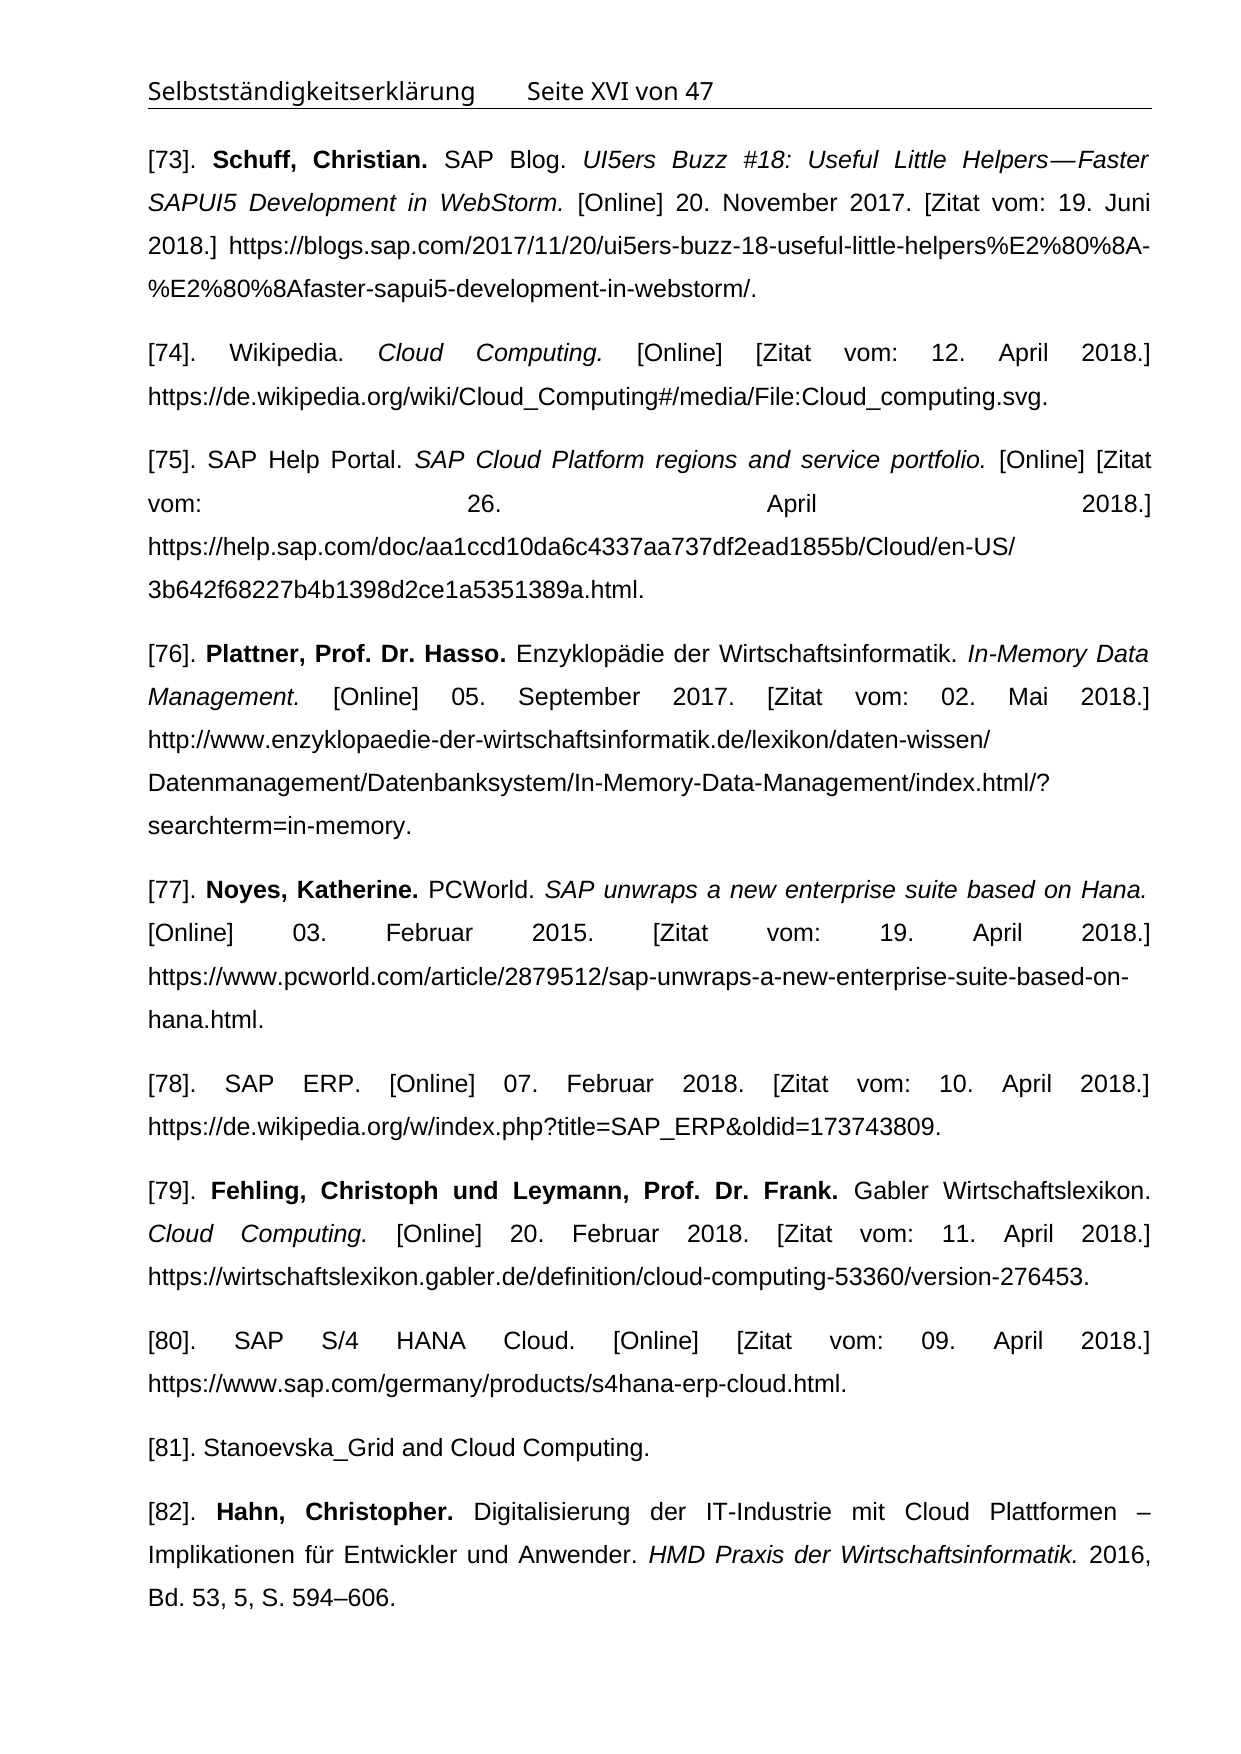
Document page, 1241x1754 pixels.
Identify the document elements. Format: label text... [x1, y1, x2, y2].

text [75]. SAP Help Portal. SAP Cloud Platform regions and service portfolio. [Online] [Zitat vom: 26. April 2018.] https://help.sap.com/doc/aa1ccd10da6c4337aa737df2ead1855b/Cloud/en-US/3b642f68227b4b1398d2ce1a5351389a.html. [148, 446, 1152, 604]
text [82]. Hahn, Christopher. Digitalisierung der IT-Industrie mit Cloud Plattformen – Implikationen für Entwickler und Anwender. HMD Praxis der Wirtschaftsinformatik. 2016, Bd. 53, 5, S. 594–606. [148, 1497, 1152, 1612]
text [80]. SAP S/4 HANA Cloud. [Online] [Zitat vom: 09. April 2018.] https://www.sap.com/germany/products/s4hana-erp-cloud.html. [148, 1326, 1152, 1398]
text [73]. Schuff, Christian. SAP Blog. UI5ers Buzz #18: Useful Little Helpers — Faster SAPUI5 Development in WebStorm. [Online] 20. November 2017. [Zitat vom: 19. Juni 2018.] https://blogs.sap.com/2017/11/20/ui5ers-buzz-18-useful-little-helpers%E2%80%8A-%E2%80%8Afaster-sapui5-development-in-webstorm/. [148, 145, 1152, 303]
text [81]. Stanoevska_Grid and Cloud Computing. [148, 1433, 1152, 1462]
text [77]. Noyes, Katherine. PCWorld. SAP unwraps a new enterprise suite based on Hana. [Online] 03. Februar 2015. [Zitat vom: 19. April 2018.] https://www.pcworld.com/article/2879512/sap-unwraps-a-new-enterprise-suite-based-on-hana.html. [148, 875, 1152, 1033]
text [78]. SAP ERP. [Online] 07. Februar 2018. [Zitat vom: 10. April 2018.] https://de.wikipedia.org/w/index.php?title=SAP_ERP&oldid=173743809. [148, 1069, 1152, 1141]
text [74]. Wikipedia. Cloud Computing. [Online] [Zitat vom: 12. April 2018.] https://de.wikipedia.org/wiki/Cloud_Computing#/media/File:Cloud_computing.svg. [148, 338, 1152, 410]
text [79]. Fehling, Christoph und Leymann, Prof. Dr. Frank. Gabler Wirtschaftslexikon. Cloud Computing. [Online] 20. Februar 2018. [Zitat vom: 11. April 2018.] https://wirtschaftslexikon.gabler.de/definition/cloud-computing-53360/version-276453. [148, 1176, 1152, 1291]
text [76]. Plattner, Prof. Dr. Hasso. Enzyklopädie der Wirtschaftsinformatik. In-Memory Data Management. [Online] 05. September 2017. [Zitat vom: 02. Mai 2018.] http://www.enzyklopaedie-der-wirtschaftsinformatik.de/lexikon/daten-wissen/Datenmanagement/Datenbanksystem/In-Memory-Data-Management/index.html/?searchterm=in-memory. [148, 639, 1152, 840]
